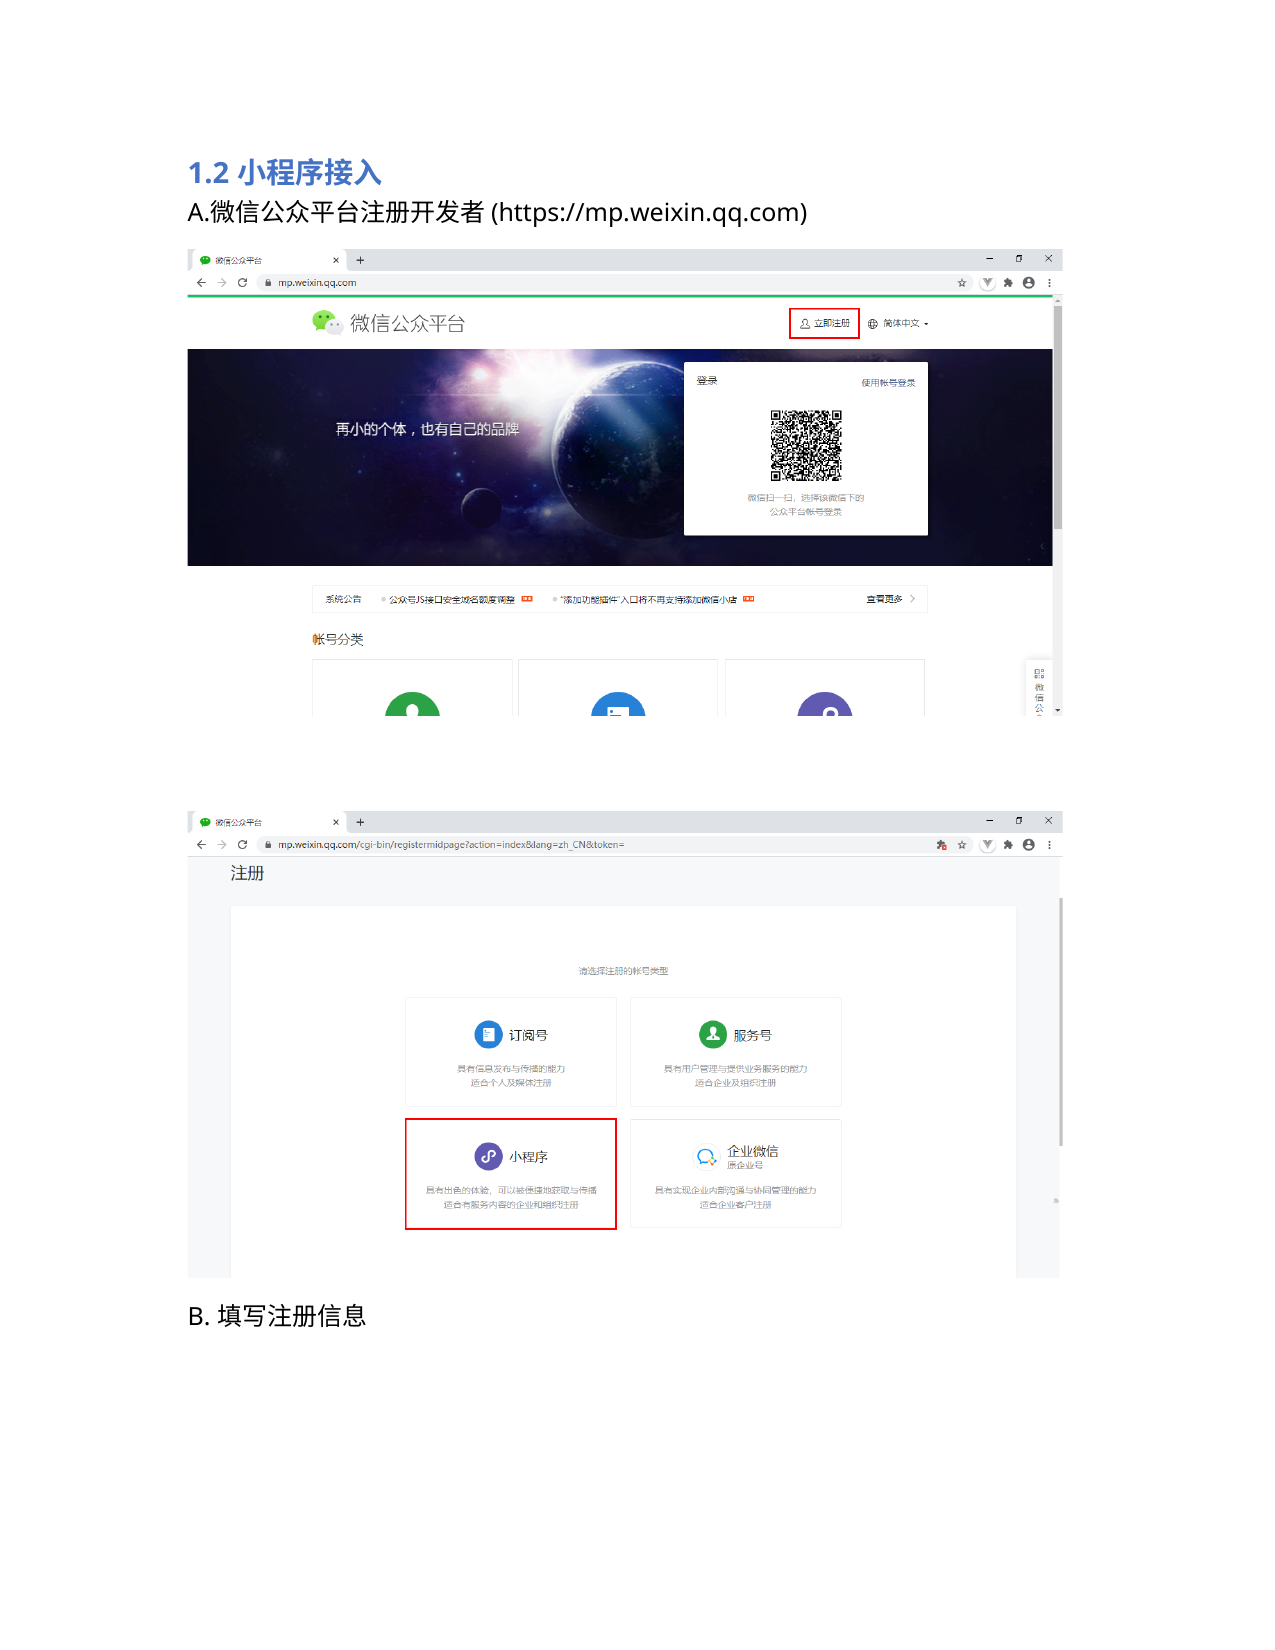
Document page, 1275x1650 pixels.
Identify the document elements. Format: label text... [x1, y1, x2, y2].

subtitle 1.2 小程序接入 [187, 150, 1087, 192]
picture [187, 811, 1063, 1278]
picture [187, 249, 1063, 716]
text A.微信公众平台注册开发者 (https://mp.weixin.qq.com) [187, 192, 1087, 229]
text B. 填写注册信息 [187, 1298, 1087, 1332]
